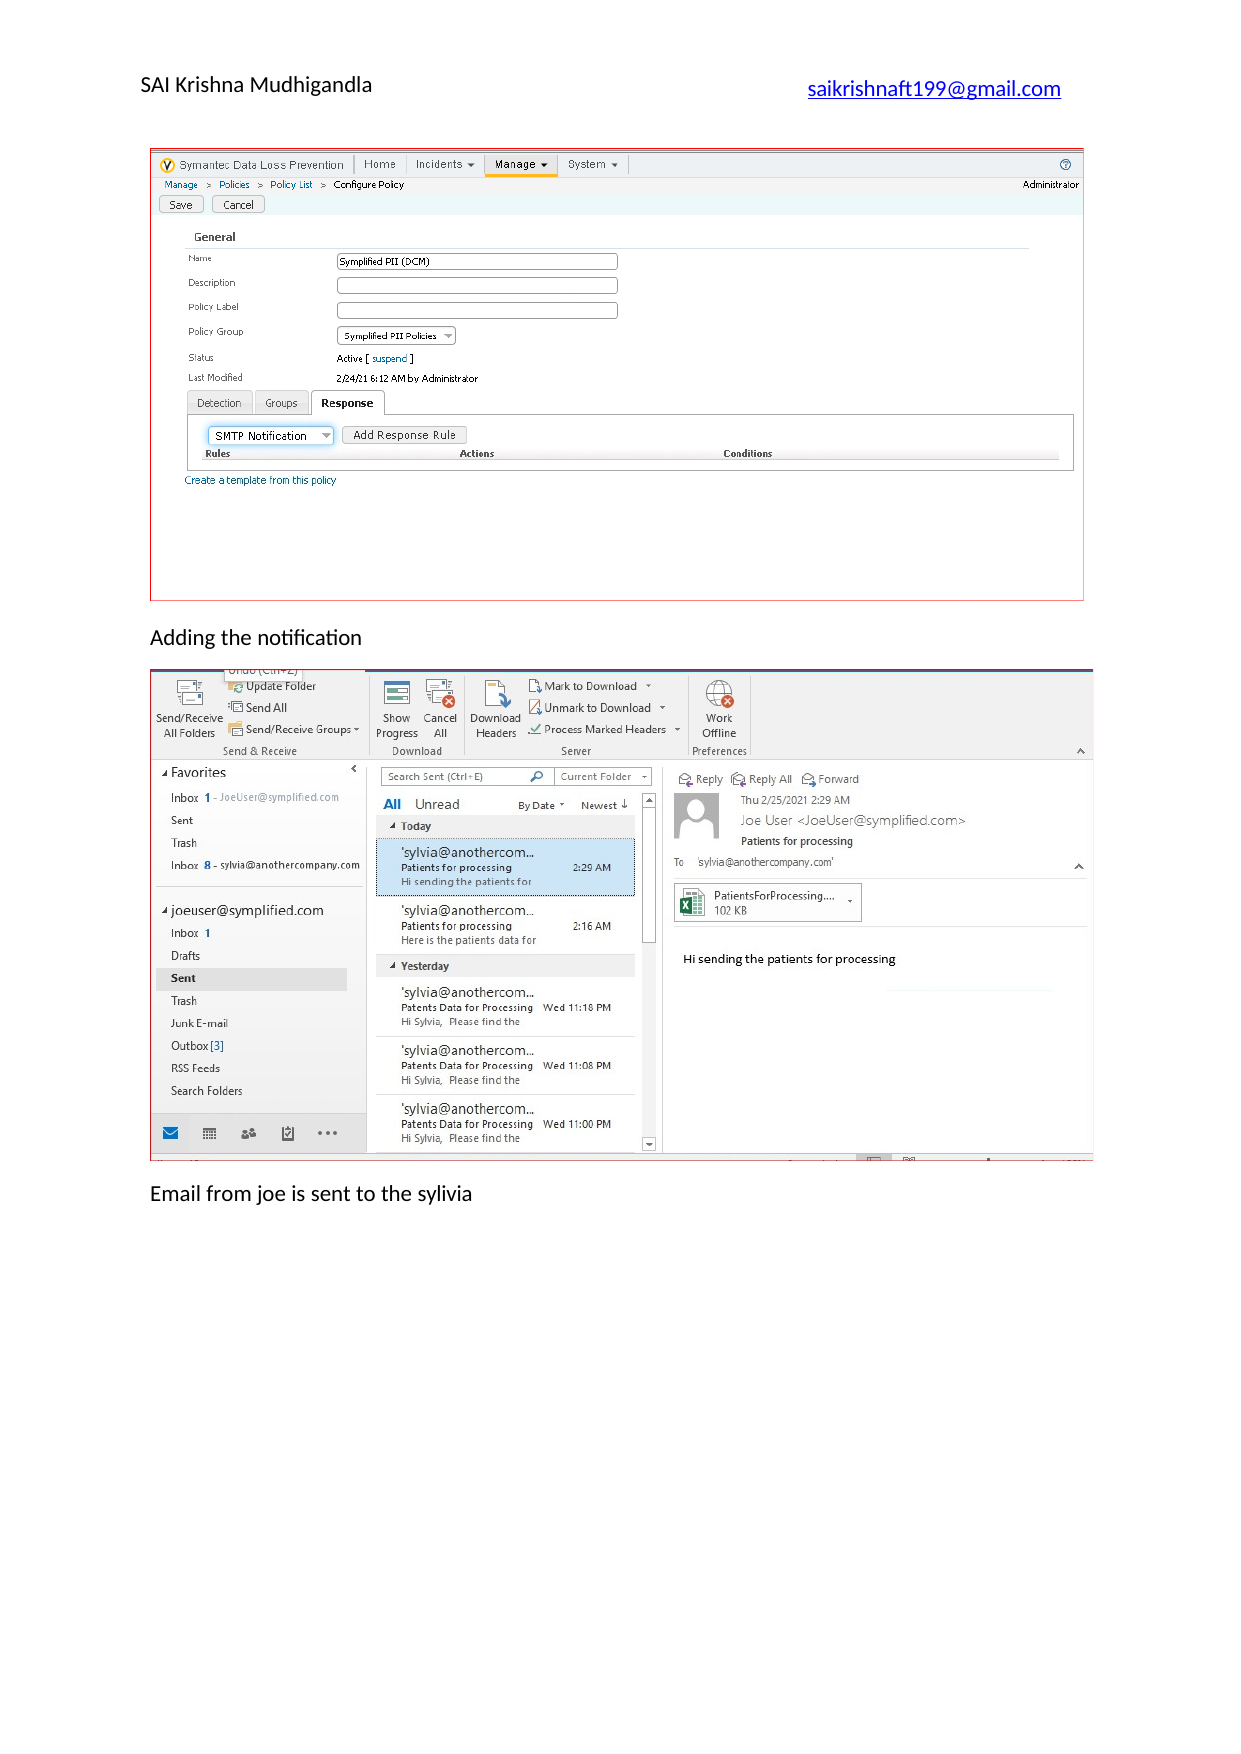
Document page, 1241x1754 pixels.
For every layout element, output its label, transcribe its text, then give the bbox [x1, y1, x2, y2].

text Email from joe is sent to the sylivia [150, 685, 1103, 1207]
picture [150, 148, 1084, 601]
picture [150, 669, 1094, 685]
text Adding the notification [150, 623, 1103, 651]
